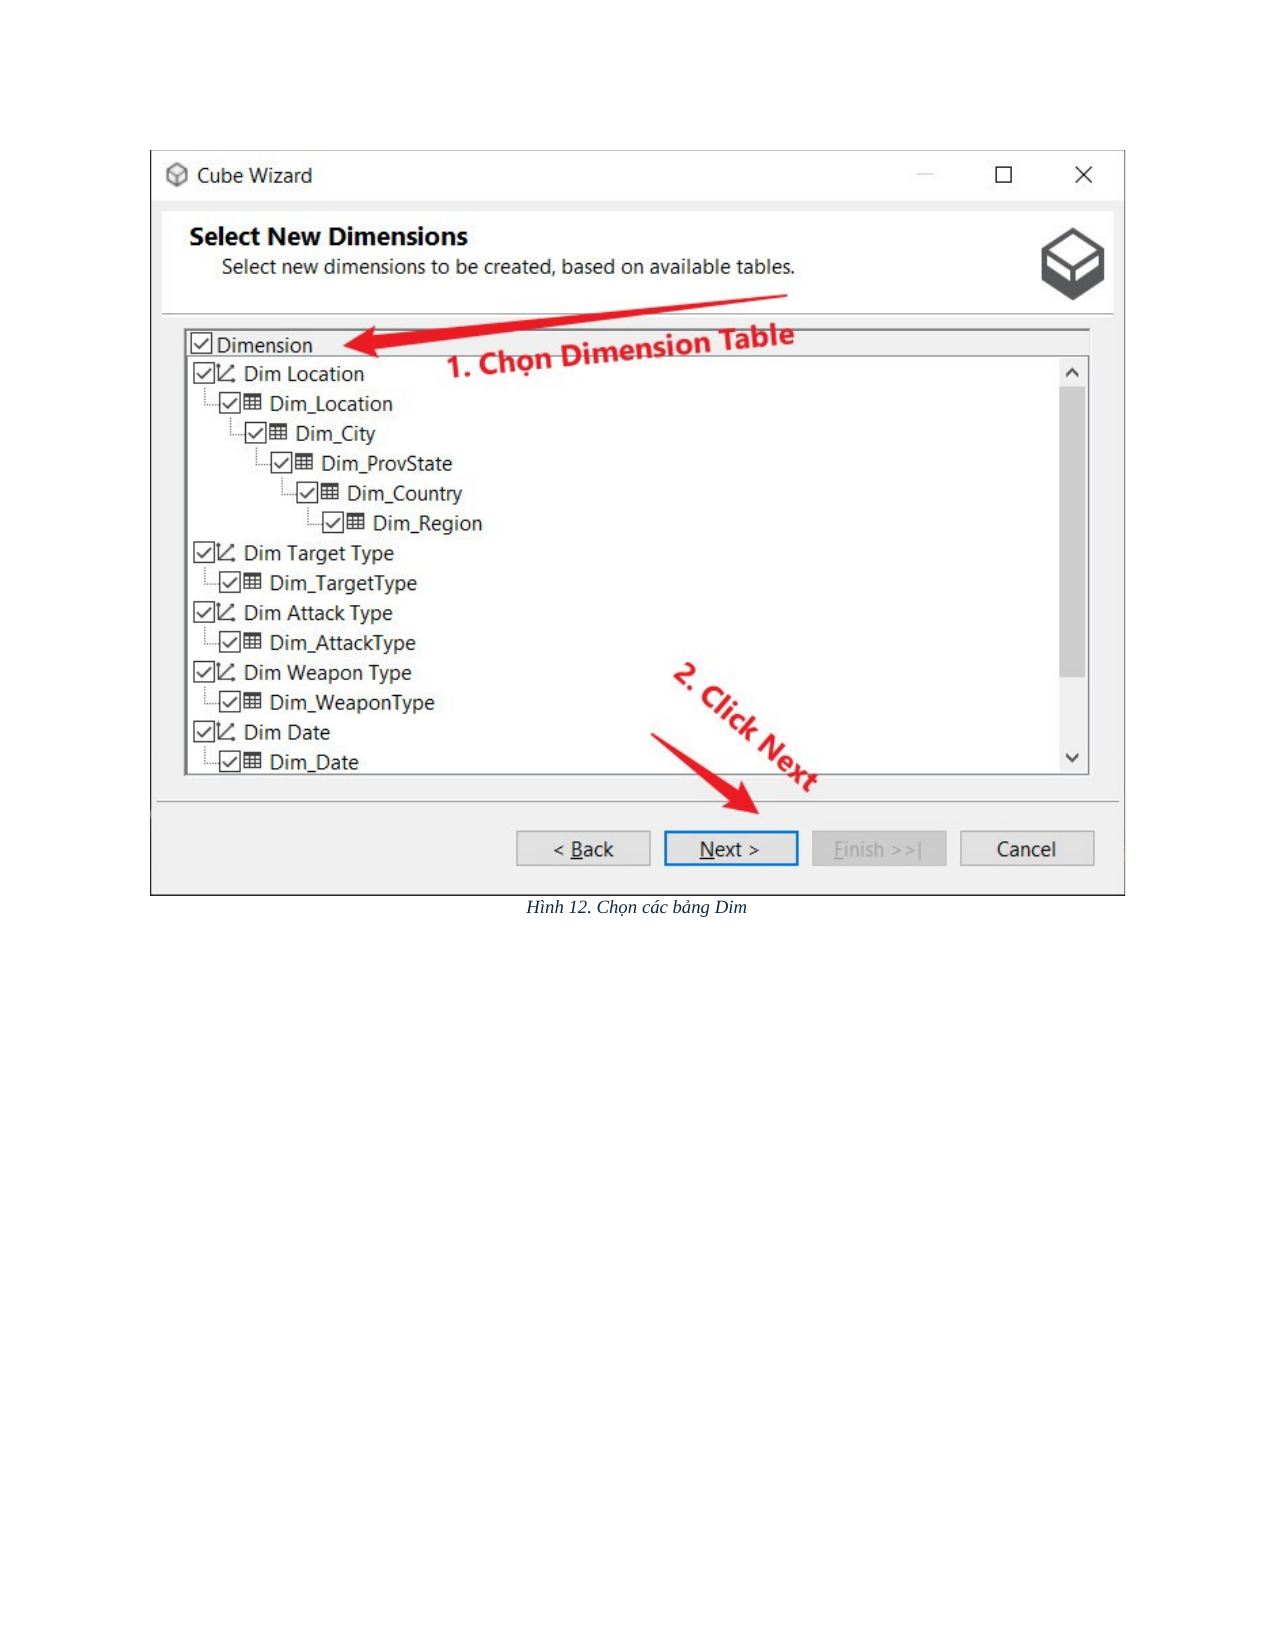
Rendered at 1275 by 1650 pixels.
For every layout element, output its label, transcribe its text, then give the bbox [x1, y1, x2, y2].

text Hình 12. Chọn các bảng Dim [150, 896, 1125, 917]
picture [150, 150, 1125, 896]
